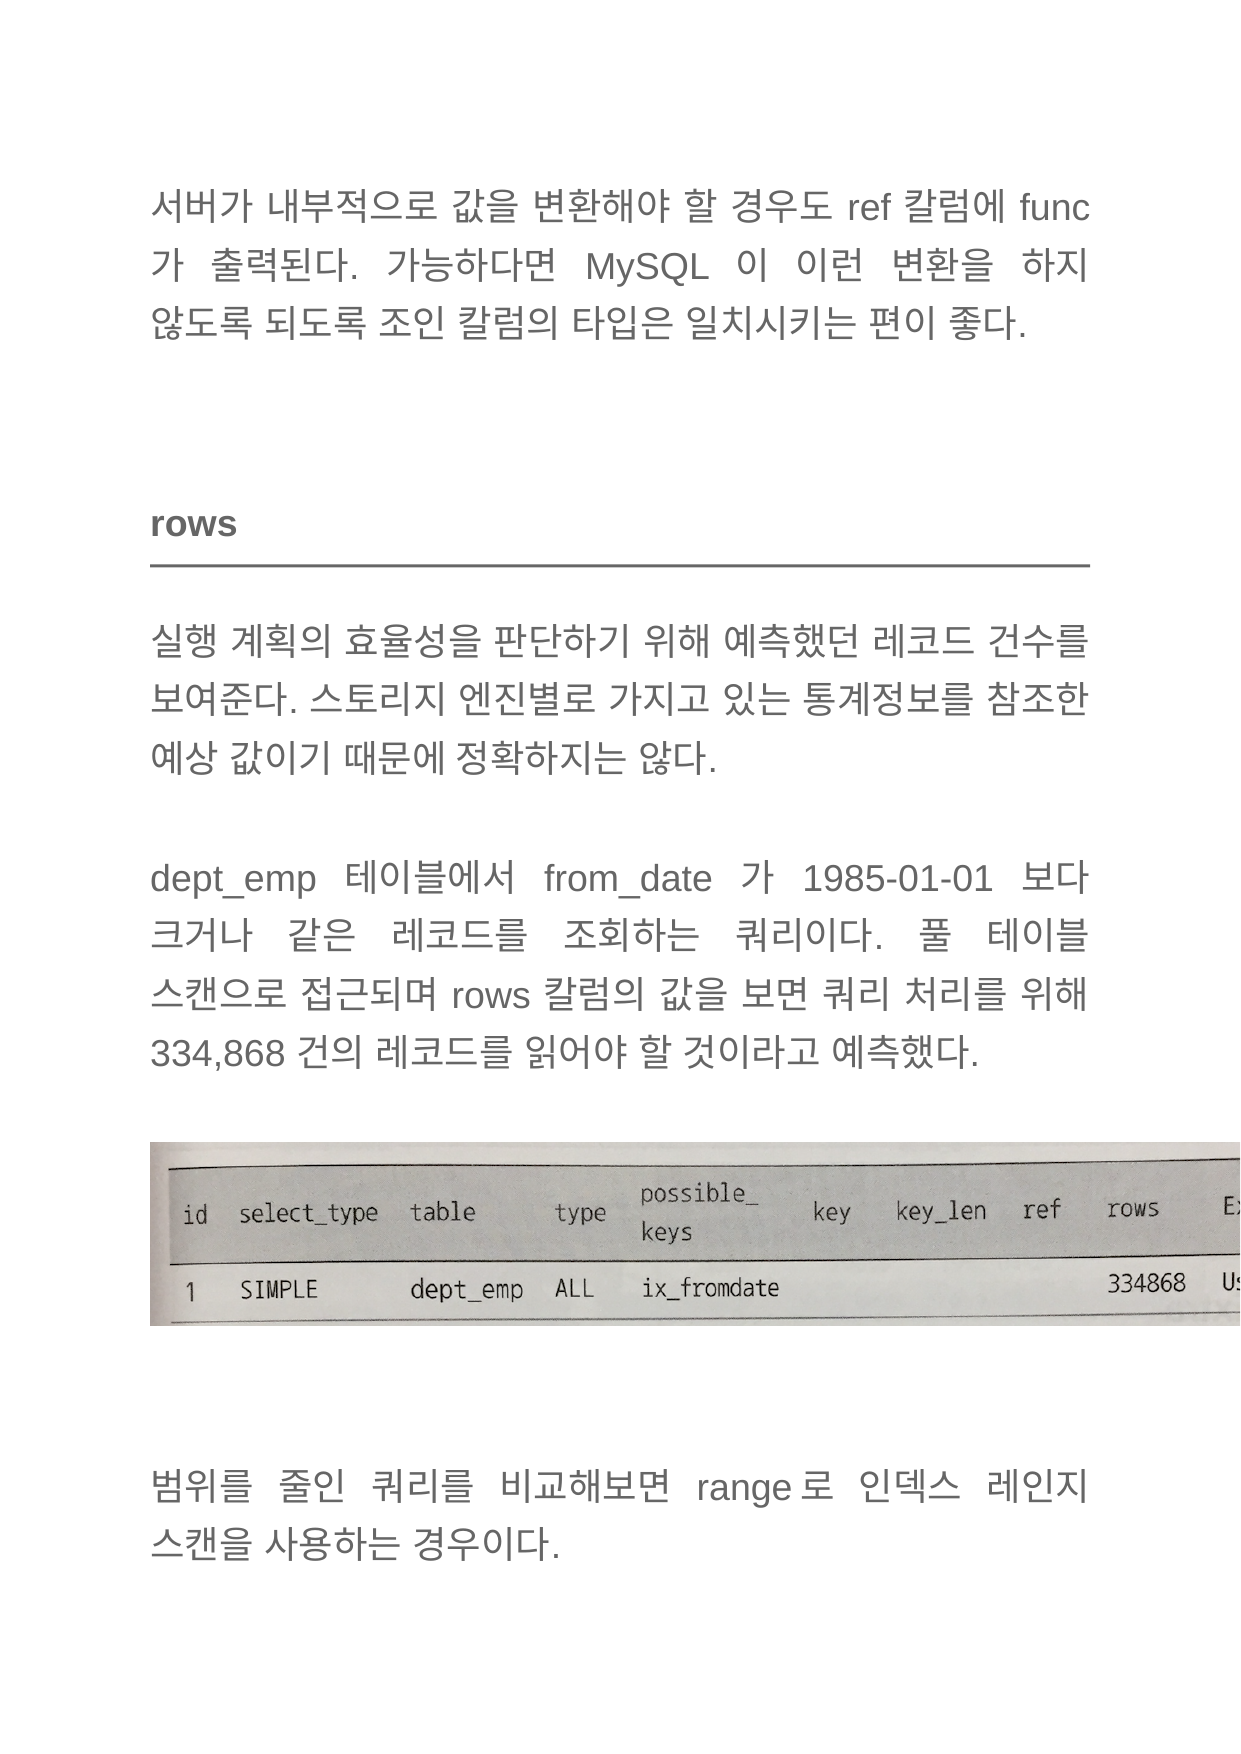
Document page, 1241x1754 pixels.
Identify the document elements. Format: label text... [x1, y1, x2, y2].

picture [150, 1142, 1241, 1326]
text 실행 계획의 효율성을 판단하기 위해 예측했던 레코드 건수를 보여준다. 스토리지 엔진별로 가지고 있는 통계정보를 참조한 예상 값이기 때문에 정확하지는 않다. [150, 612, 1090, 783]
text dept_emp 테이블에서 from_date 가 1985-01-01 보다 크거나 같은 레코드를 조회하는 쿼리이다. 풀 테이블 스캔으로 접근되며 rows 칼럼의 값을 보면 쿼리 처리를 위해 334,868 건의 레코드를 읽어야 할 것이라고 예측했다. [150, 848, 1090, 1078]
text 범위를 줄인 쿼리를 비교해보면 range로 인덱스 레인지 스캔을 사용하는 경우이다. [150, 1457, 1090, 1569]
text rows [150, 501, 1090, 544]
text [150, 177, 1090, 348]
